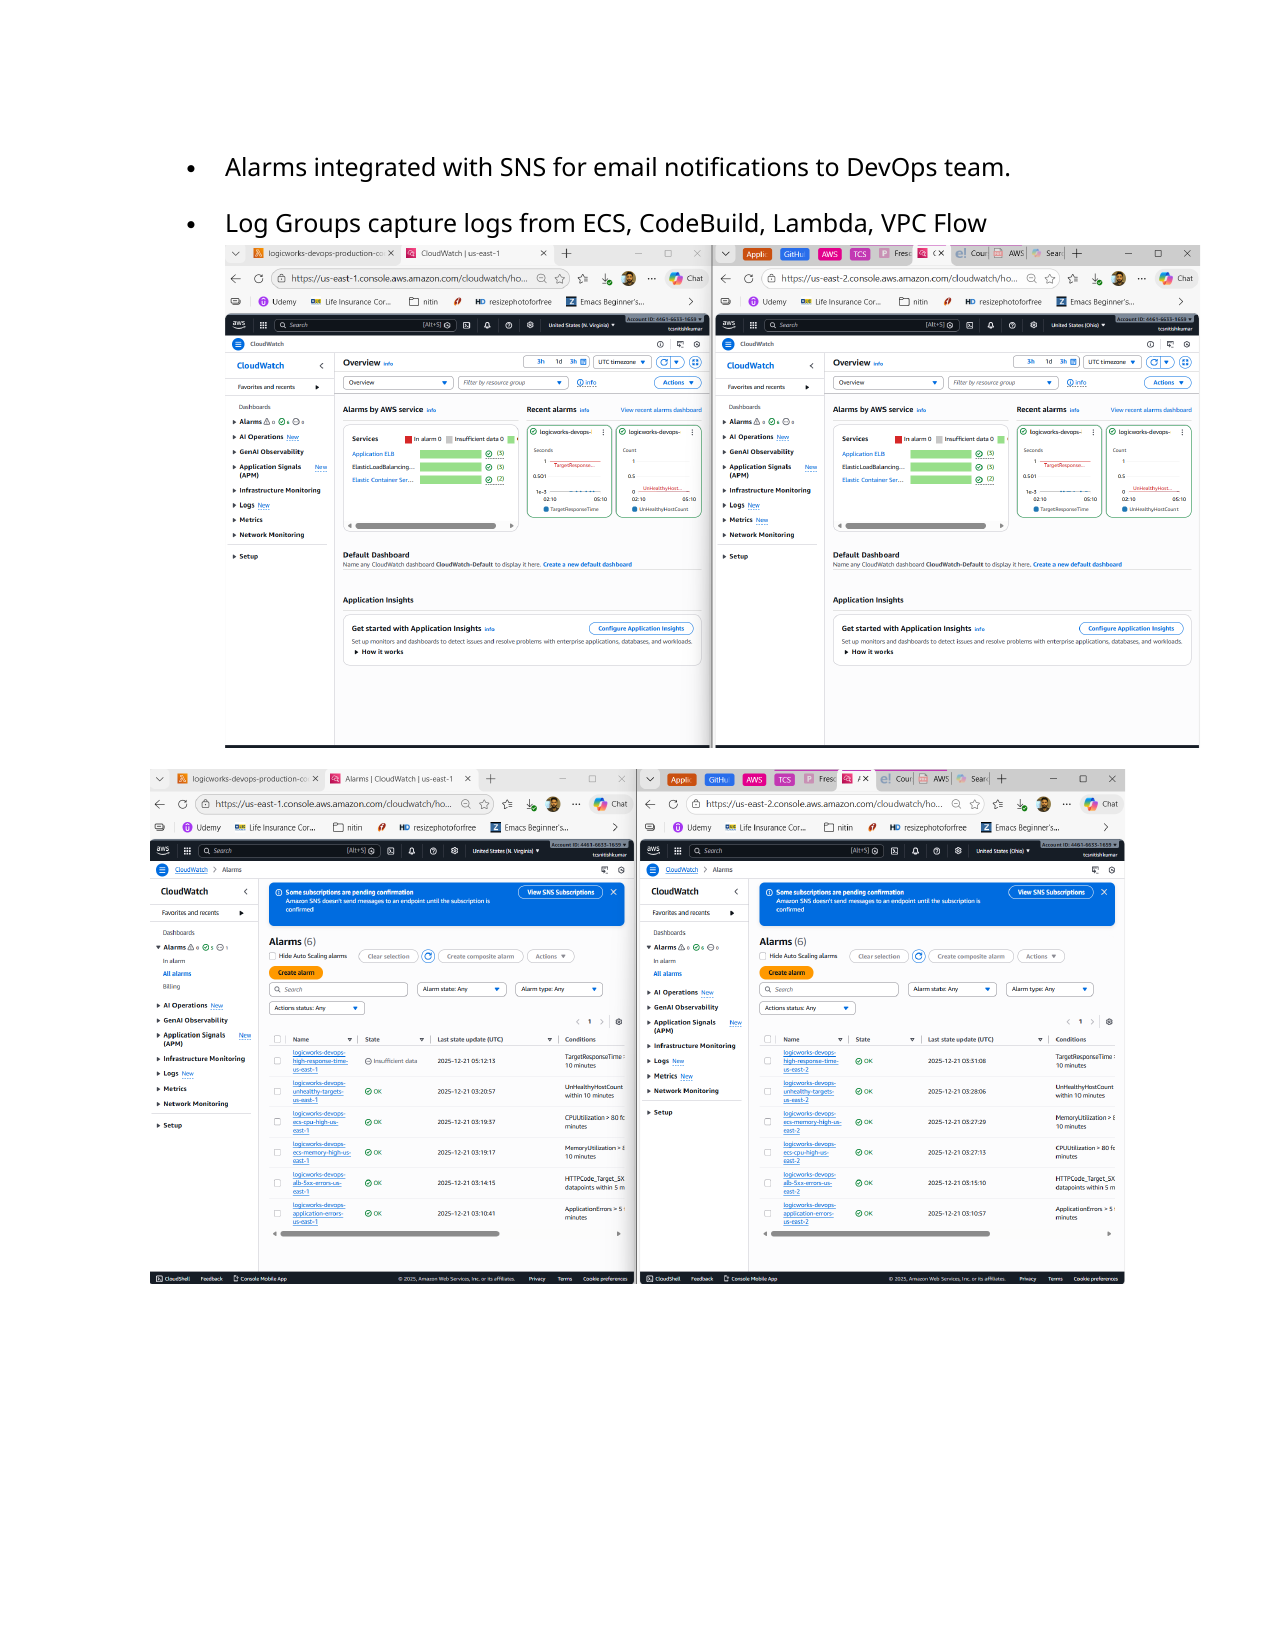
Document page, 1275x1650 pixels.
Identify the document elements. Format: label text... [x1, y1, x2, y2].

picture [225, 245, 1200, 748]
list Alarms integrated with SNS for email notifications to DevOps team. [187, 150, 1125, 184]
picture [150, 769, 1125, 1284]
